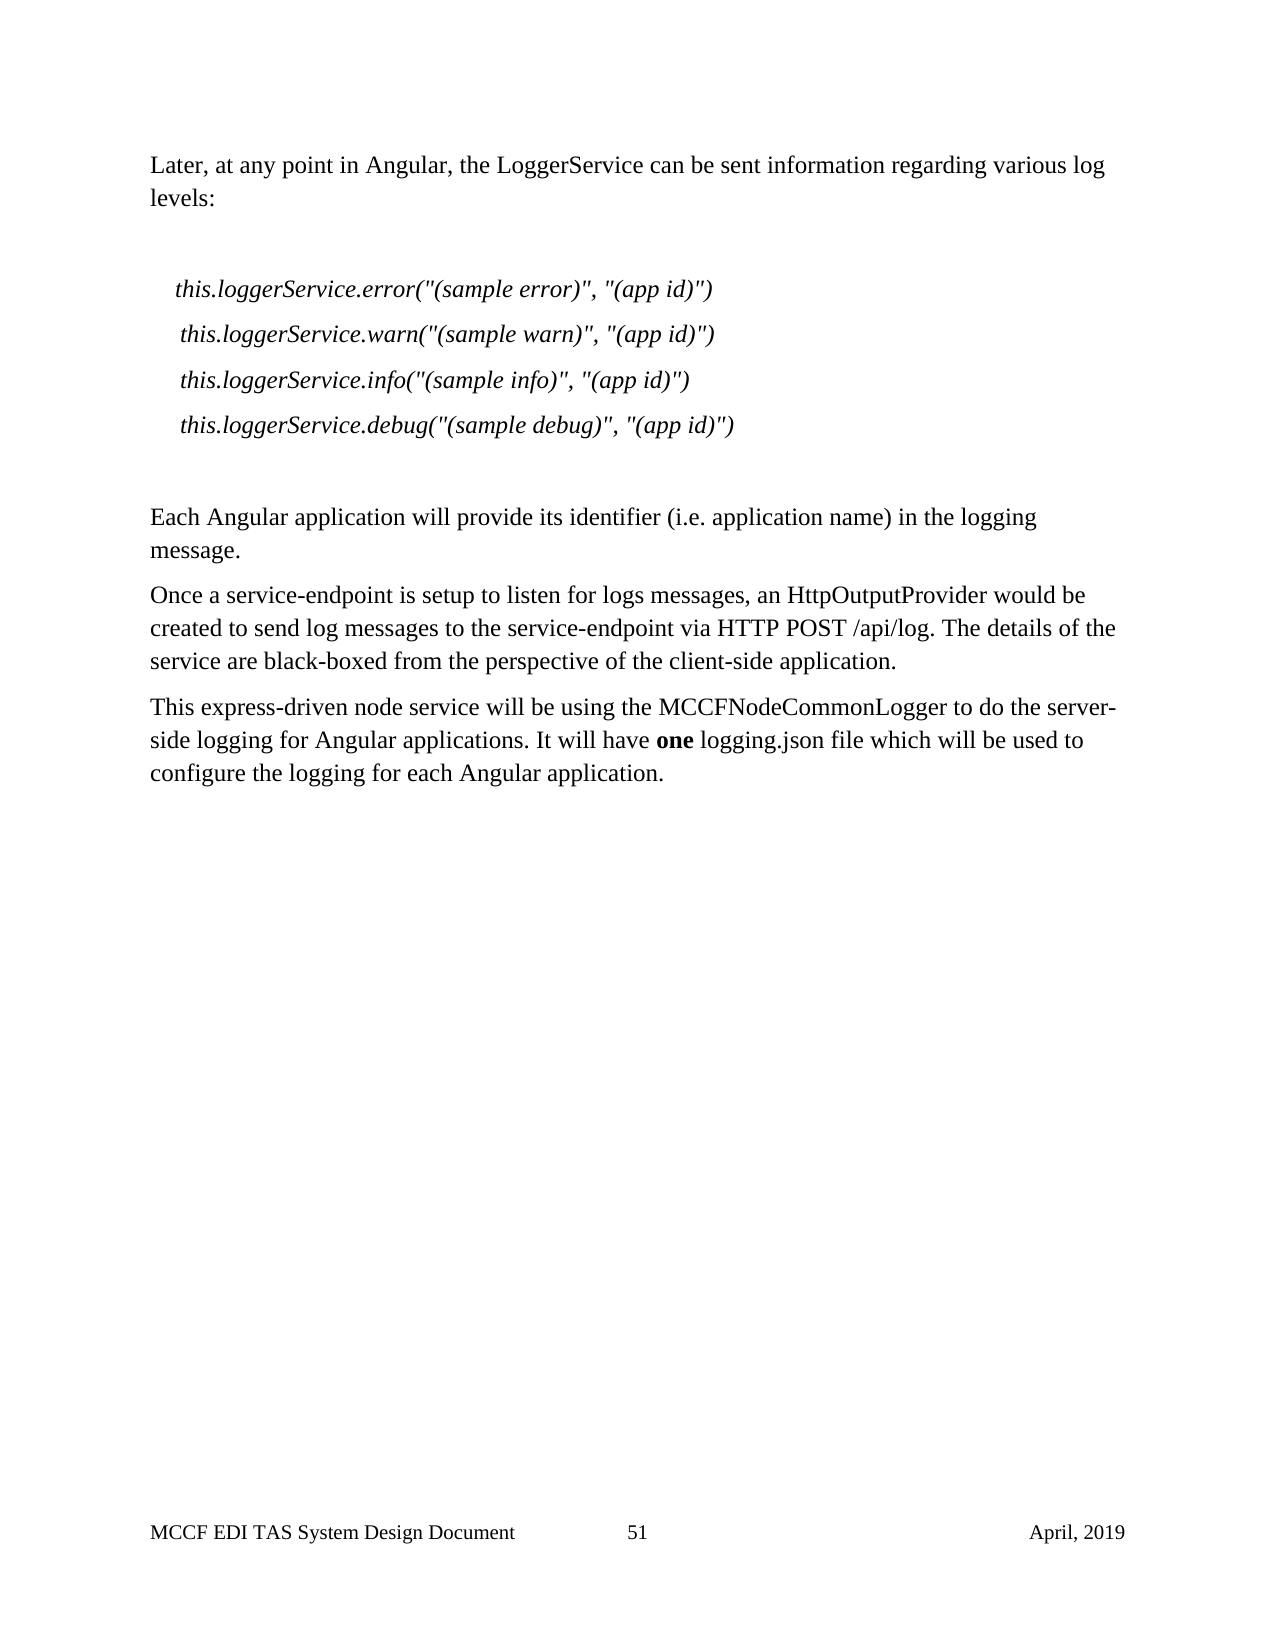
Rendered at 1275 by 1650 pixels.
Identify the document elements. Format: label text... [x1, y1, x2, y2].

text This express-driven node service will be using the MCCFNodeCommonLogger to do the server-side logging for Angular applications. It will have one logging.json file which will be used to configure the logging for each Angular application. [150, 692, 1125, 787]
text Once a service-endpoint is setup to listen for logs messages, an HttpOutputProvider would be created to send log messages to the service-endpoint via HTTP POST /api/log. The details of the service are black-boxed from the perspective of the client-side application. [150, 580, 1125, 675]
text this.loggerService.warn("(sample warn)", "(app id)") [150, 319, 1125, 348]
text Each Angular application will provide its identifier (i.e. application name) in the logging message. [150, 502, 1125, 563]
text this.loggerService.info("(sample info)", "(app id)") [150, 365, 1125, 394]
text Later, at any point in Angular, the LoggerService can be sent information regarding various log levels: [150, 150, 1125, 212]
text this.loggerService.debug("(sample debug)", "(app id)") [150, 411, 1125, 439]
text this.loggerService.error("(sample error)", "(app id)") [150, 274, 1125, 303]
